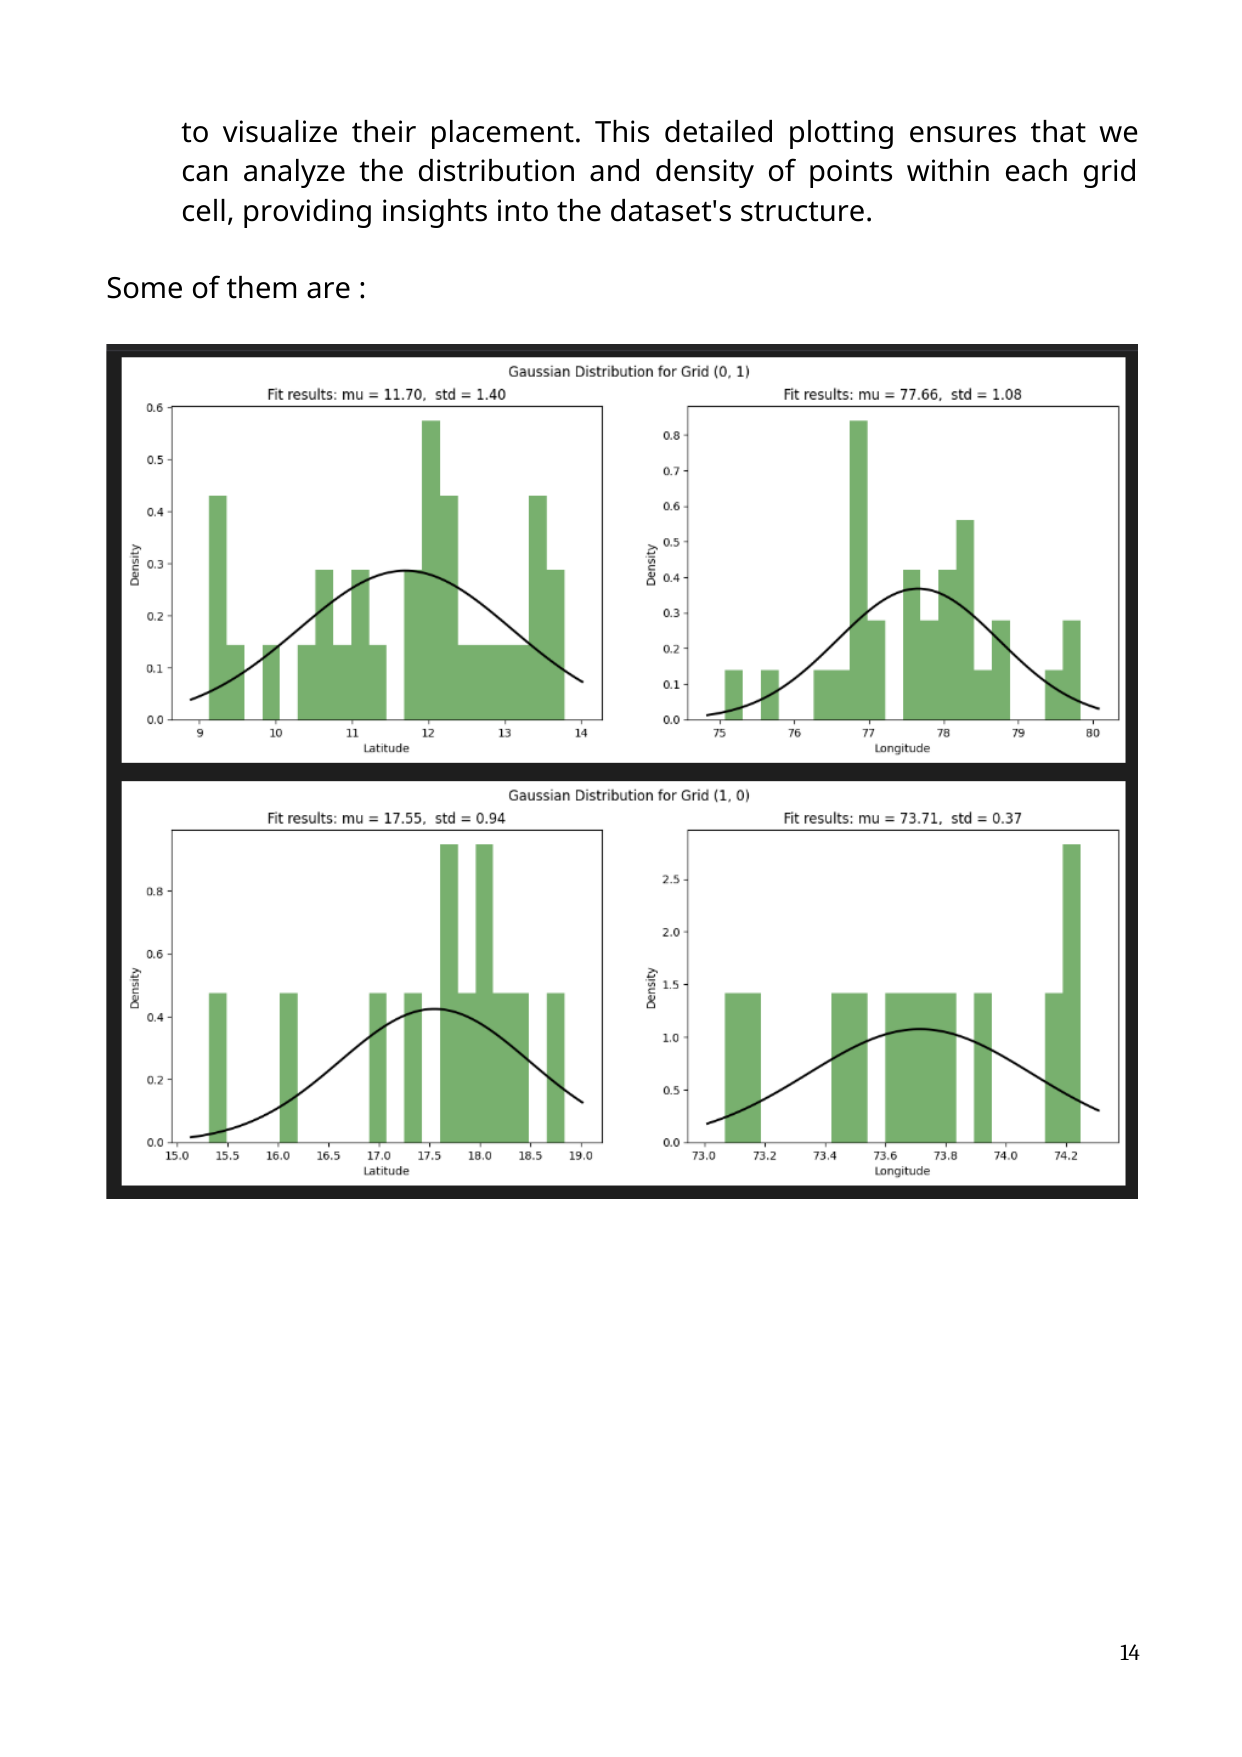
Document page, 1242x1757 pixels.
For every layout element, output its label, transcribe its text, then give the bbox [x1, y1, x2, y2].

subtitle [181, 111, 1140, 230]
subtitle Some of them are : [106, 267, 1140, 307]
picture [106, 344, 1138, 1199]
